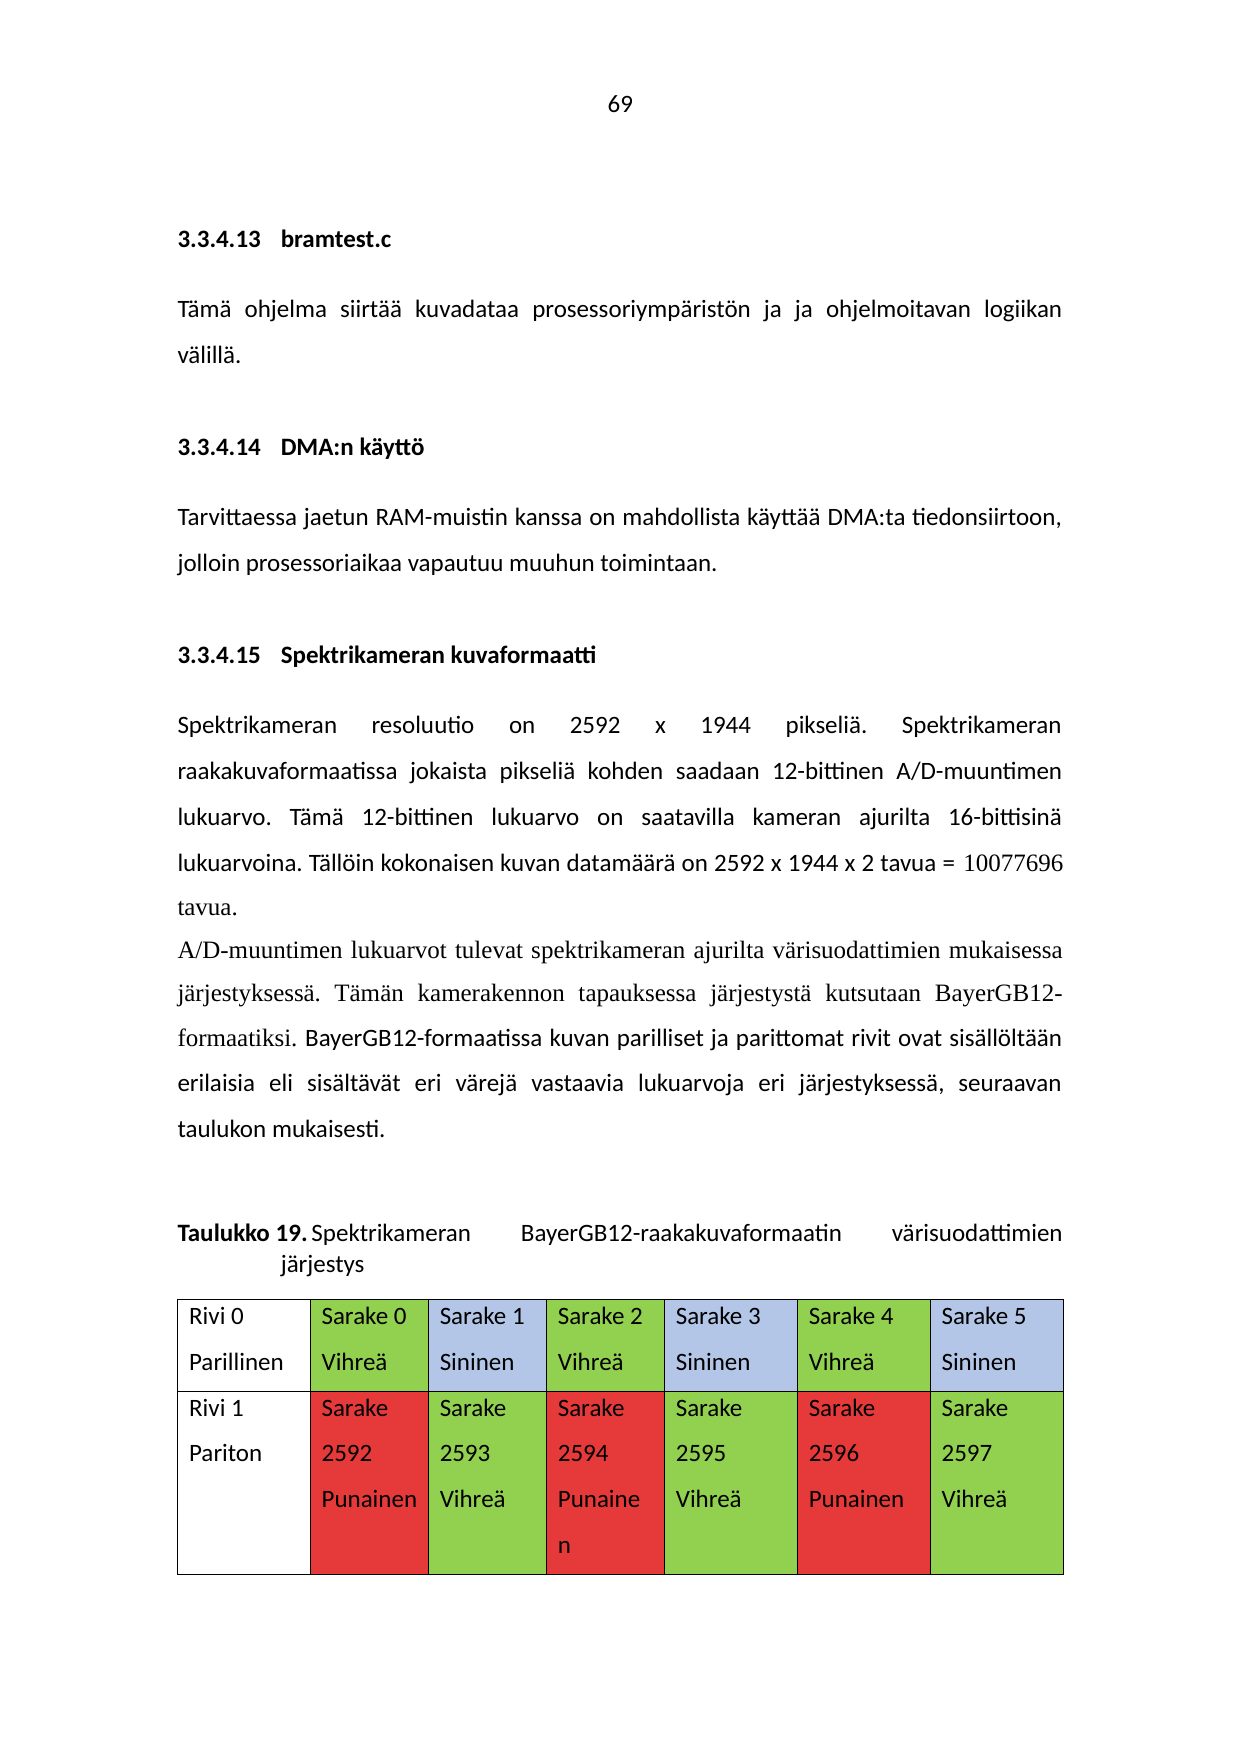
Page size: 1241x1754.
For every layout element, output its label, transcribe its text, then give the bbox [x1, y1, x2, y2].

table_cell Sarake 2597 Vihreä [931, 1392, 1063, 1574]
subtitle bramtest.c [177, 223, 1063, 253]
text Tämä ohjelma siirtää kuvadataa prosessoriympäristön ja ja ohjelmoitavan logiikan välillä. [177, 294, 1063, 370]
table_cell Sarake 2592 Punainen [311, 1392, 428, 1574]
table_header Sarake 2 Vihreä [547, 1300, 664, 1391]
table_header Rivi 0 Parillinen [178, 1300, 310, 1391]
text Taulukko 19. Spektrikameran BayerGB12-raakakuvaformaatin värisuodattimien järjestys [177, 1217, 1063, 1278]
table_cell Sarake 2596 Punainen [798, 1392, 930, 1574]
table_header Sarake 5 Sininen [931, 1300, 1063, 1391]
table_header Sarake 0 Vihreä [311, 1300, 428, 1391]
text Tarvittaessa jaetun RAM-muistin kanssa on mahdollista käyttää DMA:ta tiedonsiirtoon, jolloin prosessoriaikaa vapautuu muuhun toimintaan. [177, 502, 1063, 578]
table_header Sarake 3 Sininen [665, 1300, 797, 1391]
table_cell Sarake 2595 Vihreä [665, 1392, 797, 1574]
table_cell Rivi 1 Pariton [178, 1392, 310, 1574]
table_header Sarake 1 Sininen [429, 1300, 546, 1391]
subtitle Spektrikameran kuvaformaatti [177, 639, 1063, 669]
subtitle DMA:n käyttö [177, 431, 1063, 461]
table_header Sarake 4 Vihreä [798, 1300, 930, 1391]
text A/D-muuntimen lukuarvot tulevat spektrikameran ajurilta värisuodattimien mukaisessa järjestyksessä. Tämän kamerakennon tapauksessa järjestystä kutsutaan BayerGB12-formaatiksi. BayerGB12-formaatissa kuvan parilliset ja parittomat rivit ovat sisällöltään erilaisia eli sisältävät eri värejä vastaavia lukuarvoja eri järjestyksessä, seuraavan taulukon mukaisesti. [177, 935, 1063, 1144]
table_cell Sarake 2594 Punainen [547, 1392, 664, 1574]
text Spektrikameran resoluutio on 2592 x 1944 pikseliä. Spektrikameran raakakuvaformaatissa jokaista pikseliä kohden saadaan 12-bittinen A/D-muuntimen lukuarvo. Tämä 12-bittinen lukuarvo on saatavilla kameran ajurilta 16-bittisinä lukuarvoina. Tällöin kokonaisen kuvan datamäärä on 2592 x 1944 x 2 tavua = 10077696 tavua. [177, 709, 1063, 920]
table_cell Sarake 2593 Vihreä [429, 1392, 546, 1574]
